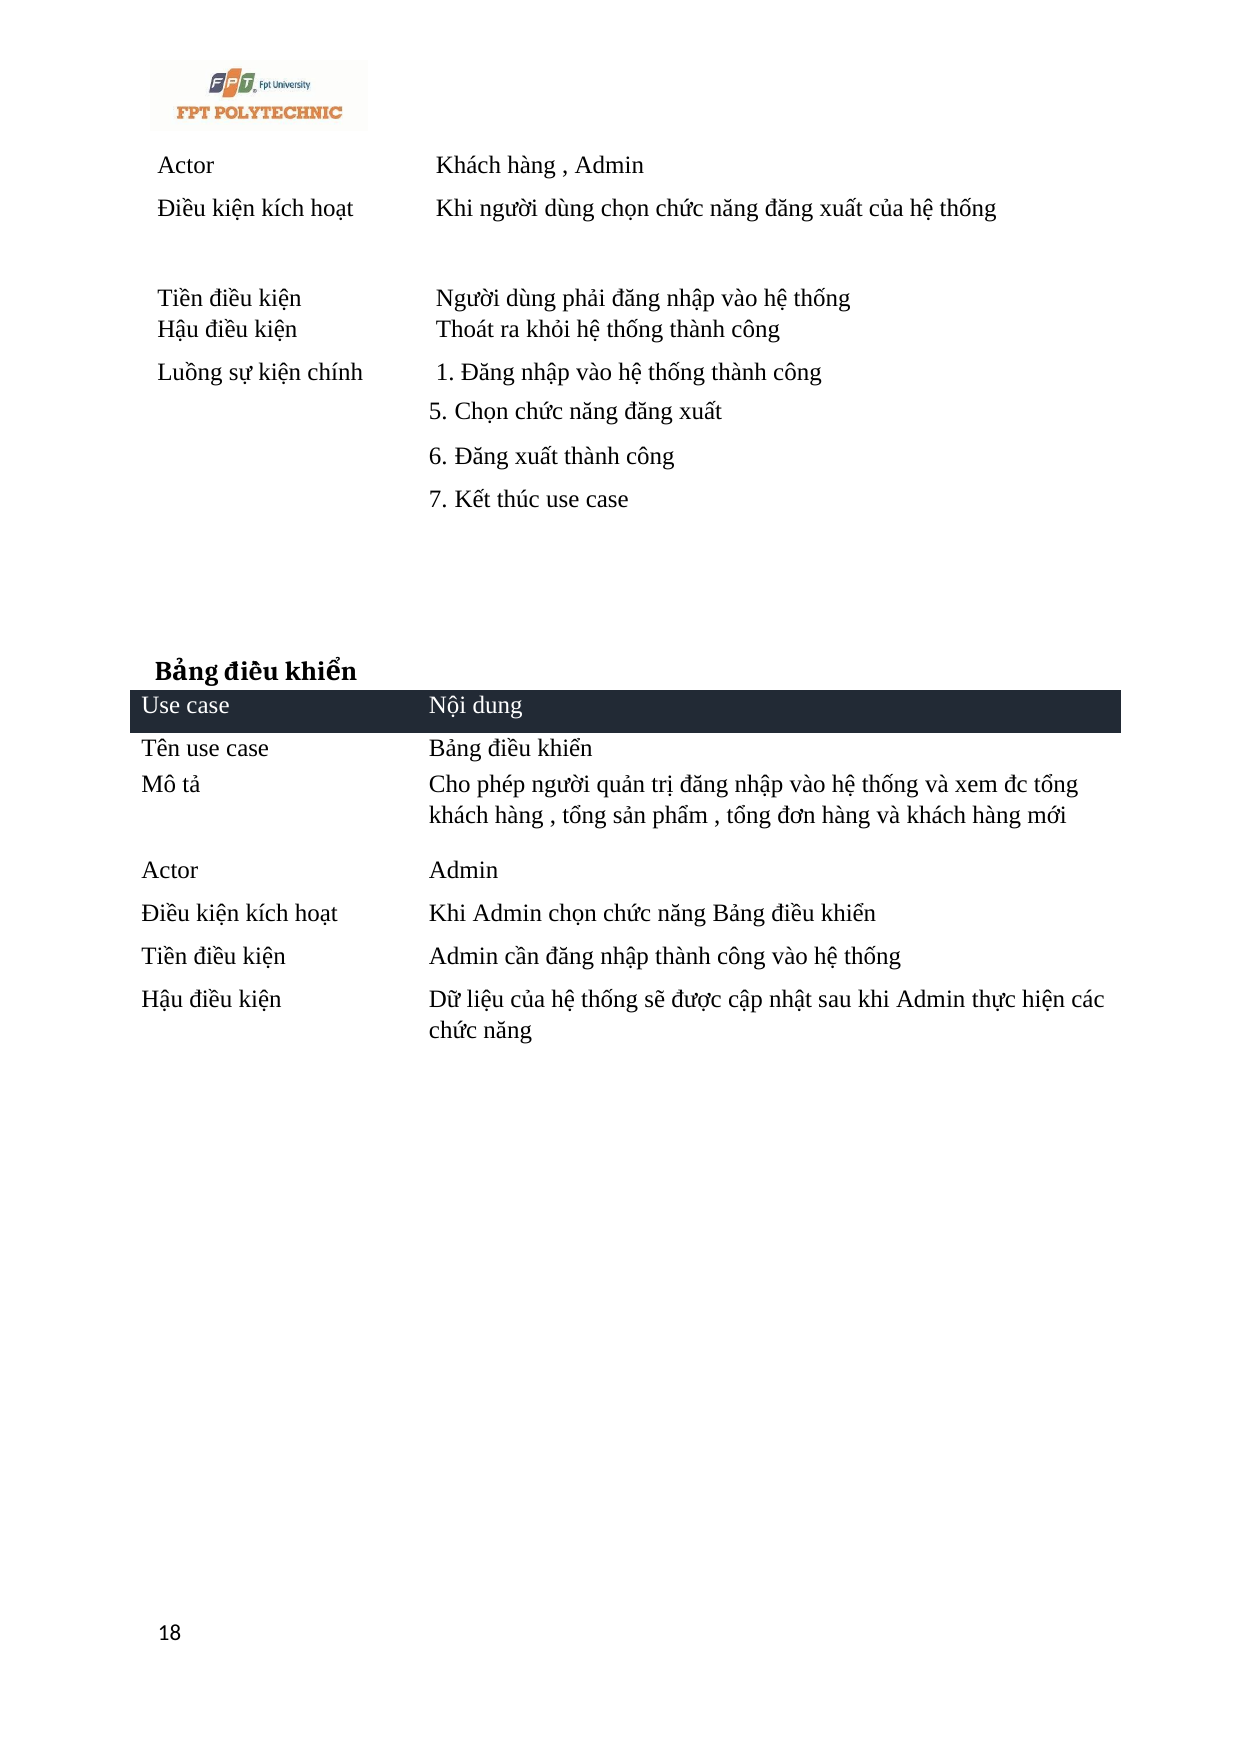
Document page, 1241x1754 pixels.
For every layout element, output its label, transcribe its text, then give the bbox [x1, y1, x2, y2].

table_cell Điều kiện kích hoạt [157, 193, 436, 254]
table_header Use case [130, 690, 429, 733]
table_cell Người dùng phải đăng nhập vào hệ thống [436, 254, 1048, 314]
table_cell 1. Đăng nhập vào hệ thống thành công [436, 357, 1048, 396]
picture [150, 60, 368, 131]
table_cell Mô tả [130, 769, 429, 854]
list Đăng xuất thành công [429, 441, 1073, 469]
table_cell Luồng sự kiện chính [157, 357, 436, 396]
table_cell Actor [157, 150, 436, 193]
table_cell Khi Admin chọn chức năng Bảng điều khiển [429, 898, 1121, 941]
table_cell Khách hàng , Admin [436, 150, 1048, 193]
table_cell Admin [429, 855, 1121, 898]
table_cell Hậu điều kiện [130, 984, 429, 1070]
table_cell Bảng điều khiển [429, 733, 1121, 768]
table_cell Điều kiện kích hoạt [130, 898, 429, 941]
table_cell Tên use case [130, 733, 429, 768]
table_cell Admin cần đăng nhập thành công vào hệ thống [429, 941, 1121, 984]
table_cell Thoát ra khỏi hệ thống thành công [436, 314, 1048, 357]
table_cell Hậu điều kiện [157, 314, 436, 357]
table_cell Dữ liệu của hệ thống sẽ được cập nhật sau khi Admin thực hiện các chức năng [429, 984, 1121, 1070]
table_cell Tiền điều kiện [130, 941, 429, 984]
table_header Nội dung [429, 690, 1121, 733]
table_cell Actor [130, 855, 429, 898]
table_cell Khi người dùng chọn chức năng đăng xuất của hệ thống [436, 193, 1048, 254]
table_cell Cho phép người quản trị đăng nhập vào hệ thống và xem đc tổng khách hàng , tổng sản phẩm , tổng đơn hàng và khách hàng mới [429, 769, 1121, 854]
table_cell Tiền điều kiện [157, 254, 436, 314]
list Chọn chức năng đăng xuất [429, 396, 1073, 425]
list Kết thúc use case [429, 484, 1073, 512]
subtitle Bảng điều khiển [154, 656, 1092, 687]
